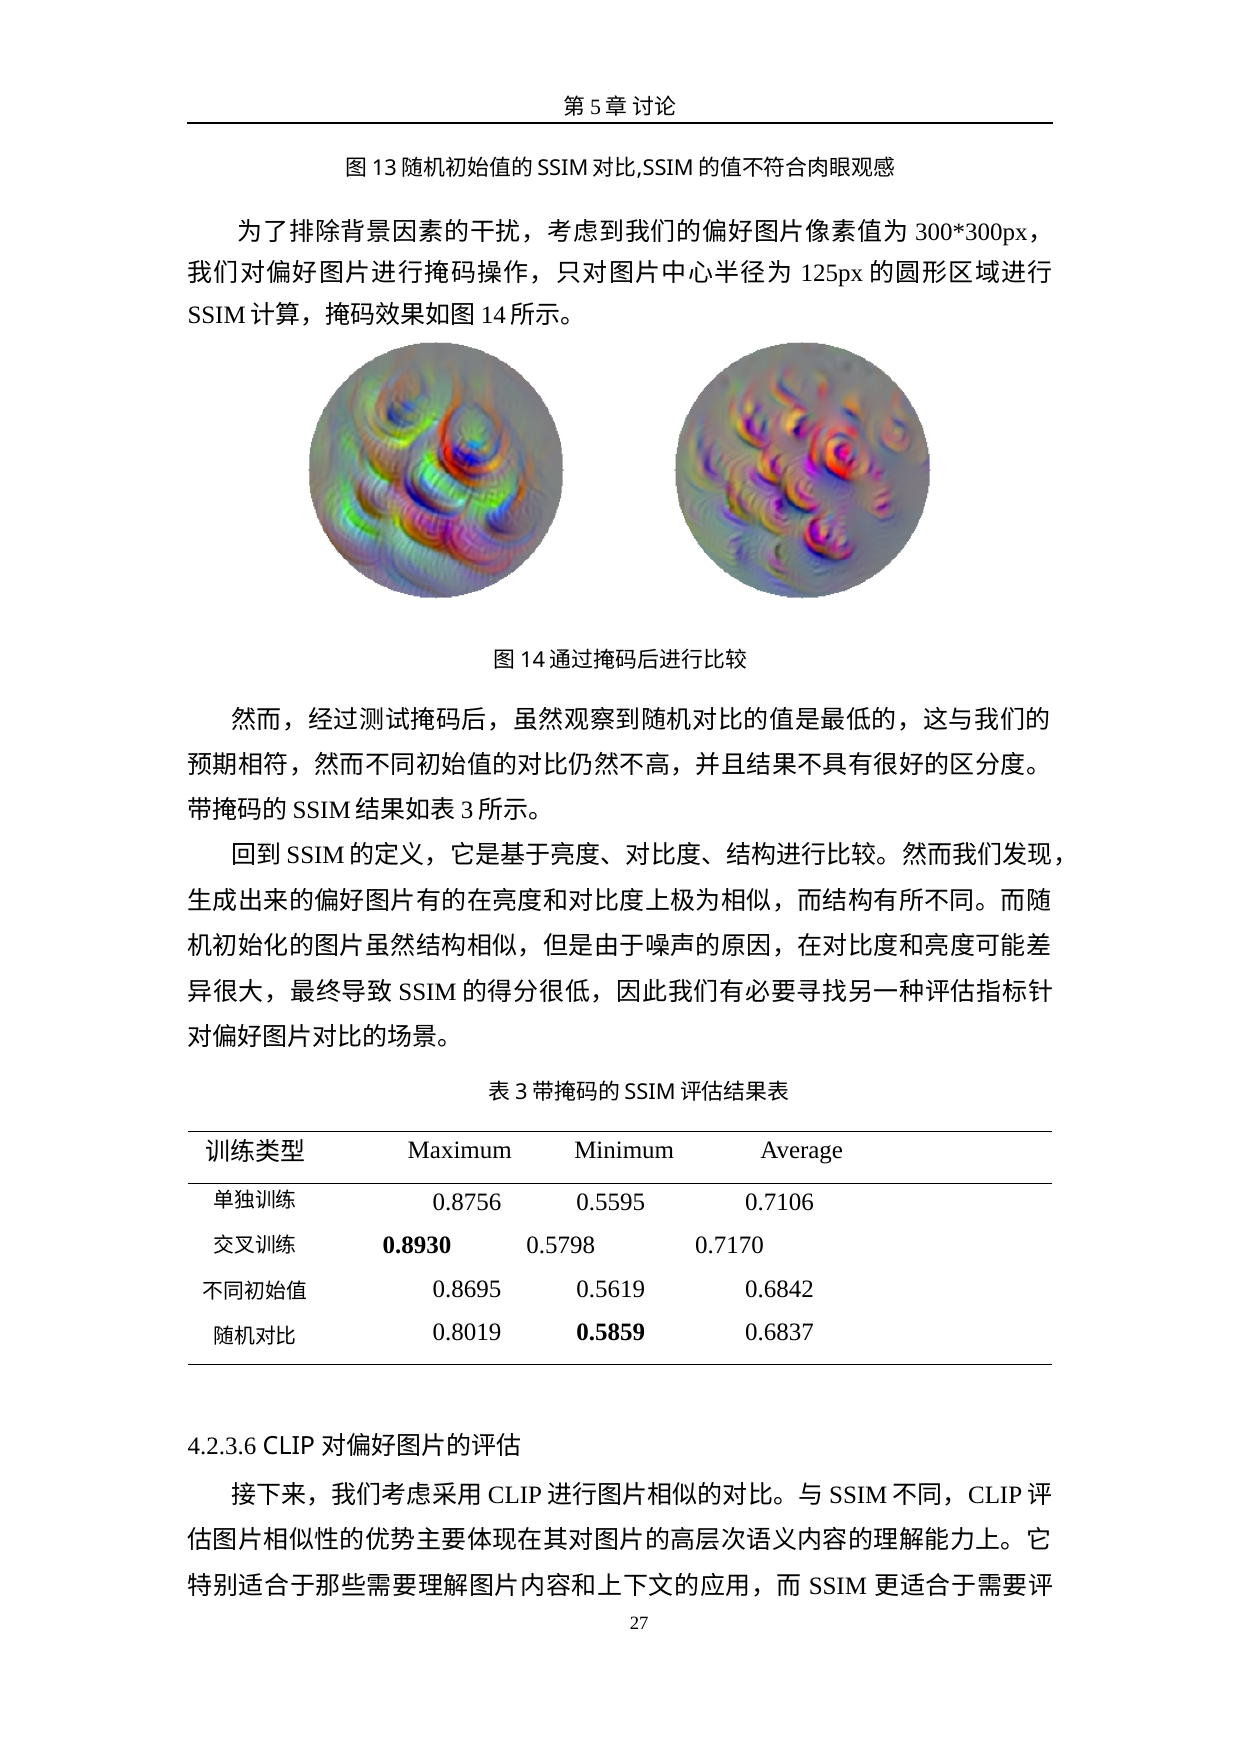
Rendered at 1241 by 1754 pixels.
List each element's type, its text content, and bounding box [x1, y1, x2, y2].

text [187, 1474, 1053, 1601]
subtitle CLIP 对偏好图片的评估 [187, 1426, 1053, 1462]
text 为了排除背景因素的干扰，考虑到我们的偏好图片像素值为300*300px，我们对偏好图片进行掩码操作，只对图片中心半径为125px的圆形区域进行SSIM计算，掩码效果如图14所示。 [187, 207, 1053, 332]
text 图14 通过掩码后进行比较 [187, 642, 1053, 674]
table_header Maximum Minimum Average [321, 1132, 1052, 1182]
text 回到SSIM的定义，它是基于亮度、对比度、结构进行比较。然而我们发现，生成出来的偏好图片有的在亮度和对比度上极为相似，而结构有所不同。而随机初始化的图片虽然结构相似，但是由于噪声的原因，在对比度和亮度可能差异很大，最终导致SSIM的得分很低，因此我们有必要寻找另一种评估指标针对偏好图片对比的场景。 [187, 835, 1053, 1052]
picture [296, 331, 944, 623]
text 图13 随机初始值的SSIM对比,SSIM的值不符合肉眼观感 [187, 150, 1053, 182]
table_header 训练类型 [188, 1132, 321, 1182]
text 表3 带掩码的SSIM评估结果表 [187, 1074, 1053, 1106]
table_cell 0.8756 0.5595 0.7106 0.8930 0.5798 0.7170 0.8695 0.5619 0.6842 0.8019 0.5859 0.6837 [321, 1184, 1052, 1364]
table_cell 单独训练 交叉训练 不同初始值 随机对比 [188, 1184, 321, 1364]
text 然而，经过测试掩码后，虽然观察到随机对比的值是最低的，这与我们的预期相符，然而不同初始值的对比仍然不高，并且结果不具有很好的区分度。带掩码的SSIM结果如表3所示。 [187, 699, 1053, 826]
